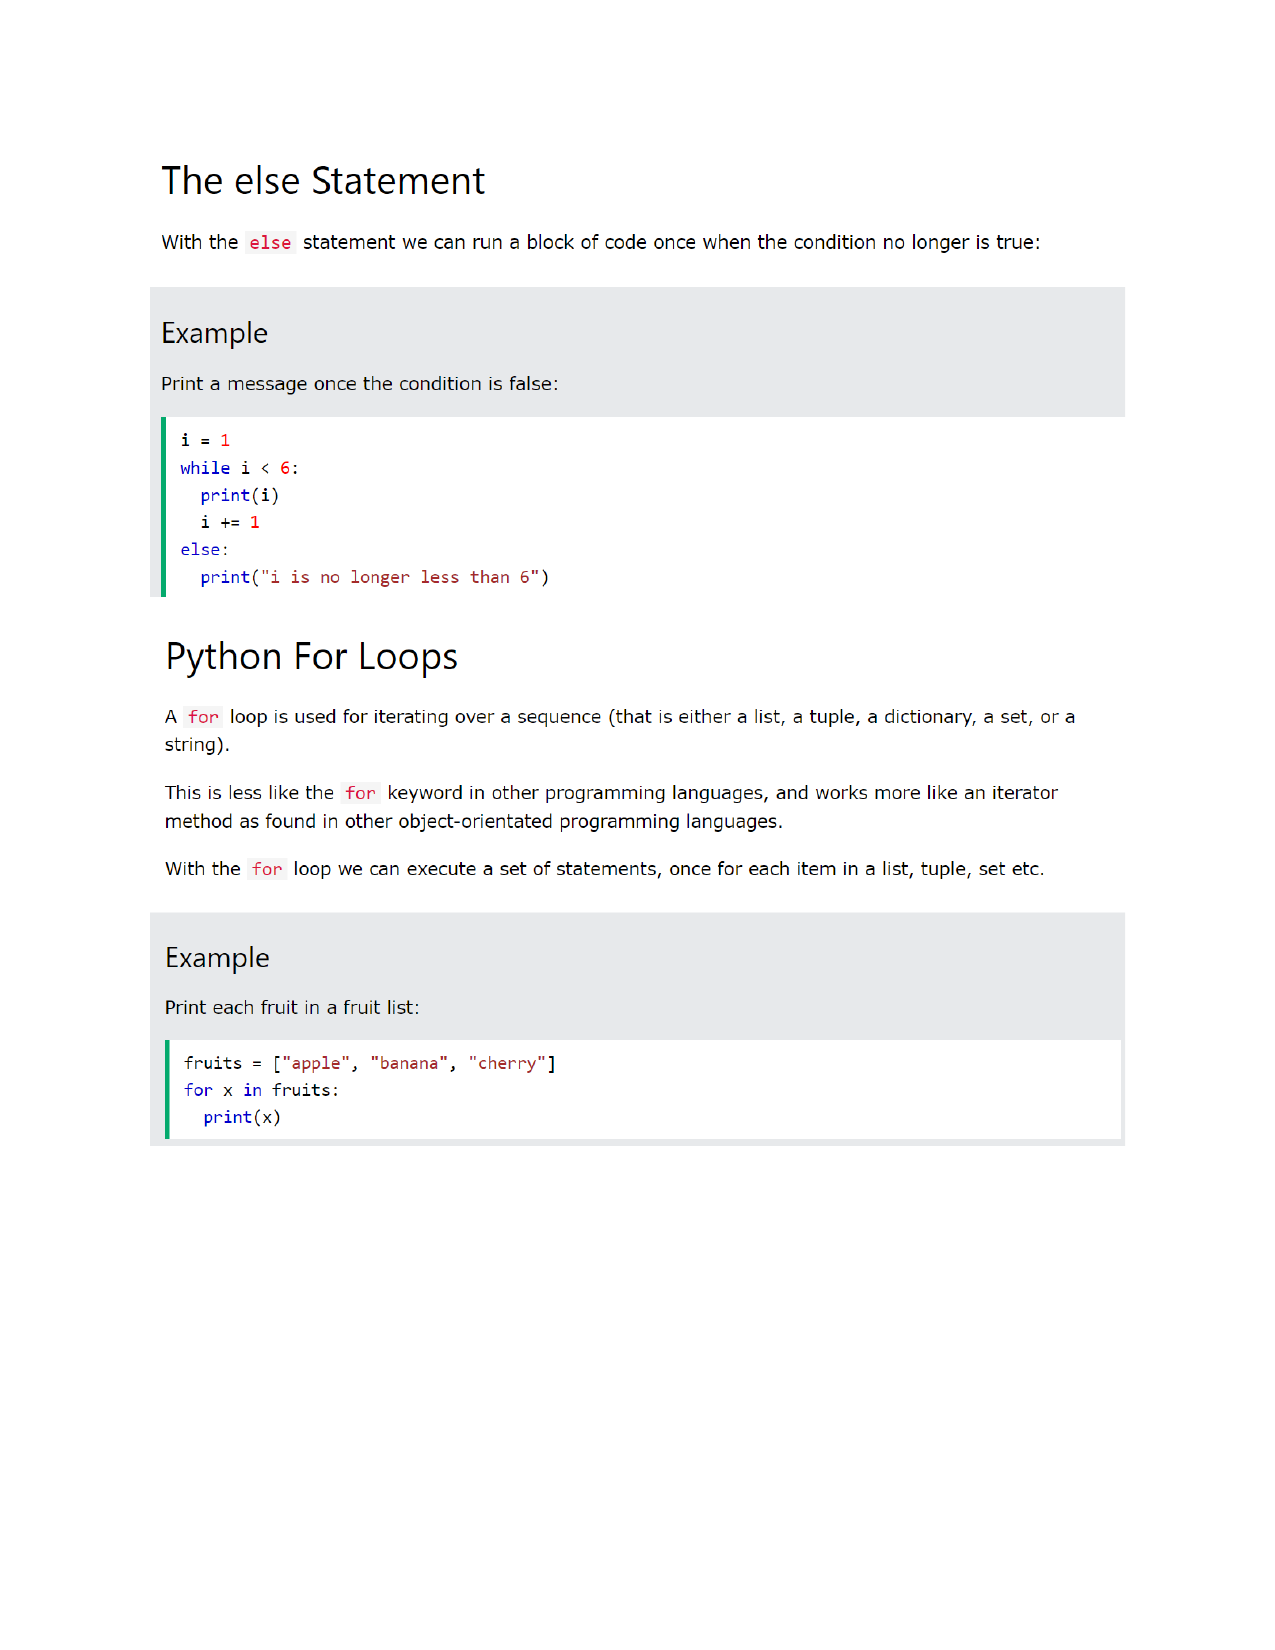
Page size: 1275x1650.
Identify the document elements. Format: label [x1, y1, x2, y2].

picture [150, 150, 1125, 597]
picture [150, 615, 1125, 1146]
